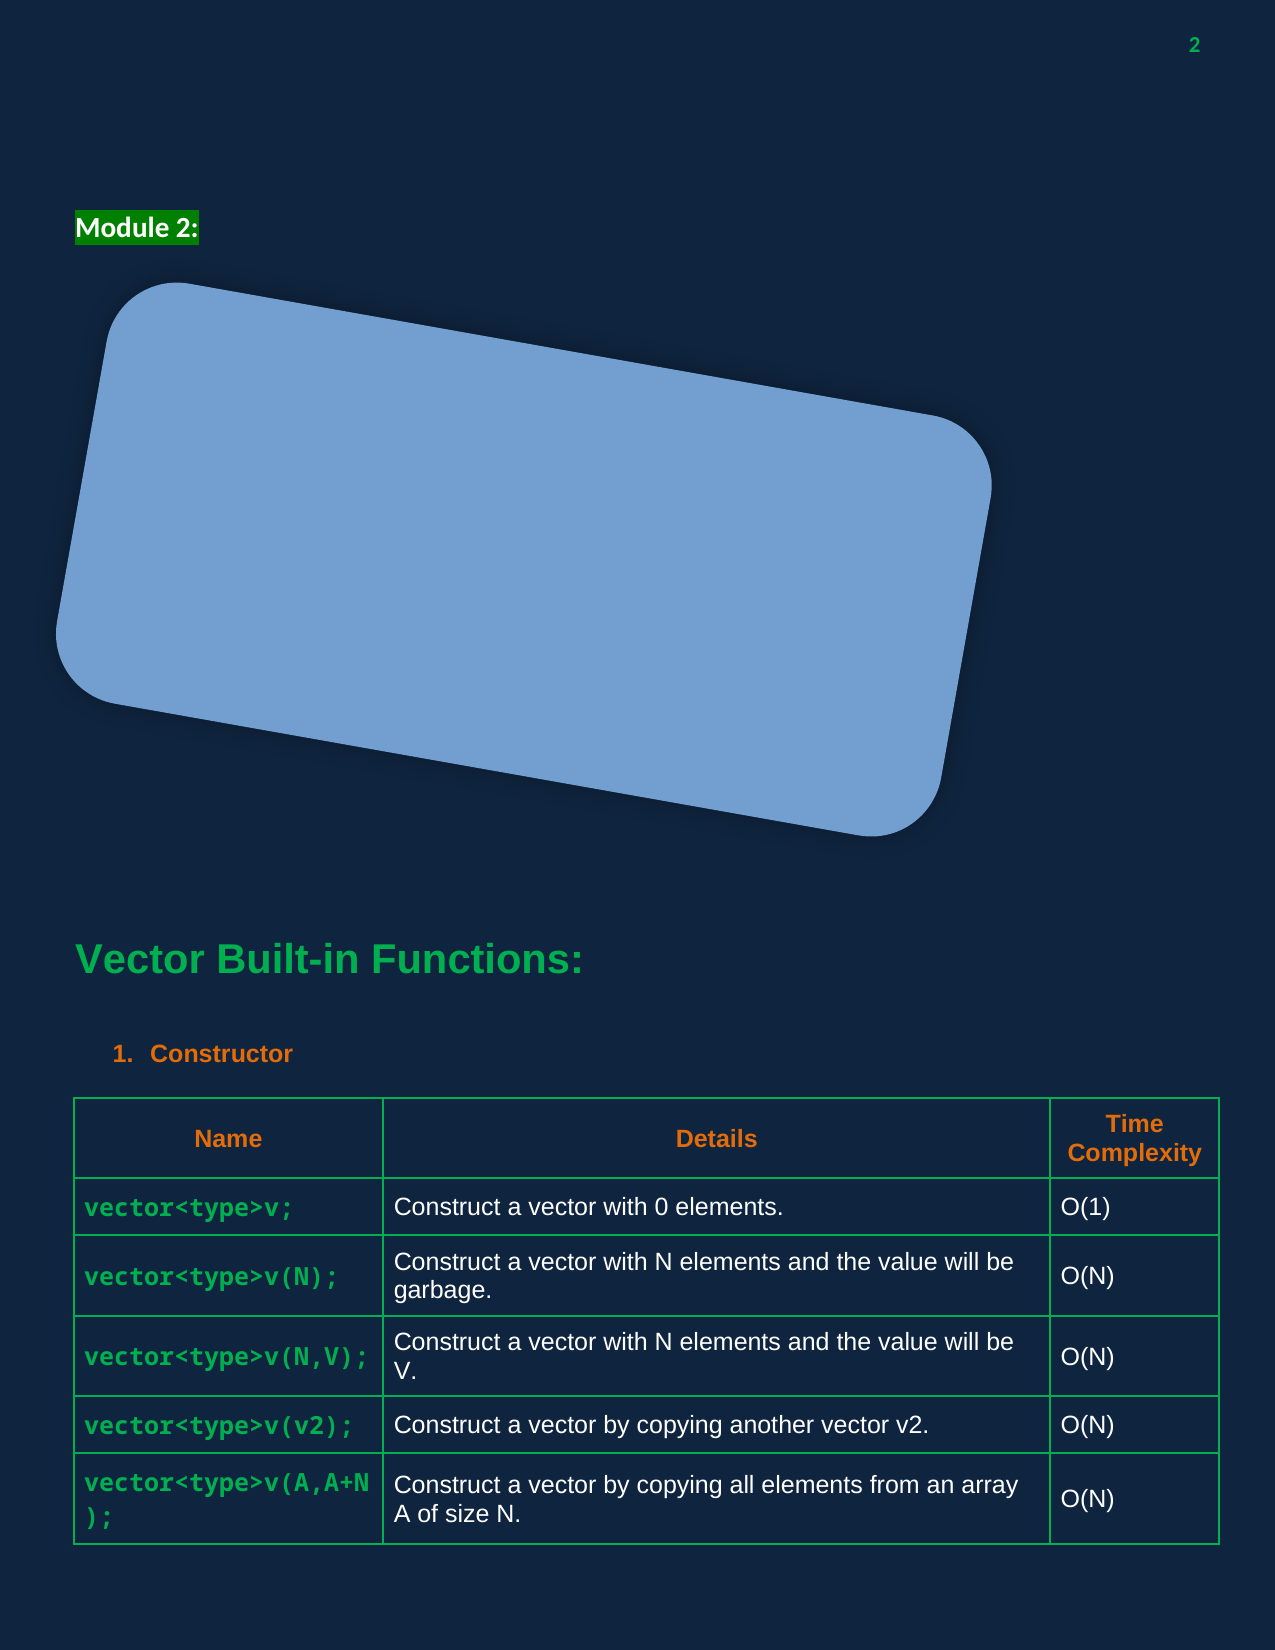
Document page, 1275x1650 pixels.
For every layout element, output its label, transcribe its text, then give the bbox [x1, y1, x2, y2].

table_header Details [384, 1099, 1049, 1177]
table_header Name [75, 1099, 382, 1177]
table_cell O(N) [1051, 1317, 1218, 1395]
list Constructor [112, 1039, 1200, 1068]
text Module 2: [75, 209, 1200, 245]
table_cell vector<type>v(v2); [75, 1397, 382, 1452]
table_cell vector<type>v; [75, 1179, 382, 1234]
table_cell vector<type>v(N,V); [75, 1317, 382, 1395]
table_header Time Complexity [1051, 1099, 1218, 1177]
table_cell O(1) [1051, 1179, 1218, 1234]
table_cell O(N) [1051, 1397, 1218, 1452]
table_cell vector<type>v(A,A+N); [75, 1454, 382, 1543]
table_cell Construct a vector with N elements and the value will be V. [384, 1317, 1049, 1395]
table_cell vector<type>v(N); [75, 1236, 382, 1315]
table_cell Construct a vector with 0 elements. [384, 1179, 1049, 1234]
table_cell Construct a vector by copying another vector v2. [384, 1397, 1049, 1452]
table_cell O(N) [1051, 1236, 1218, 1315]
table_cell O(N) [1051, 1454, 1218, 1543]
table_cell Construct a vector with N elements and the value will be garbage. [384, 1236, 1049, 1315]
text Vector Built-in Functions: [75, 935, 1200, 983]
table_cell Construct a vector by copying all elements from an array A of size N. [384, 1454, 1049, 1543]
